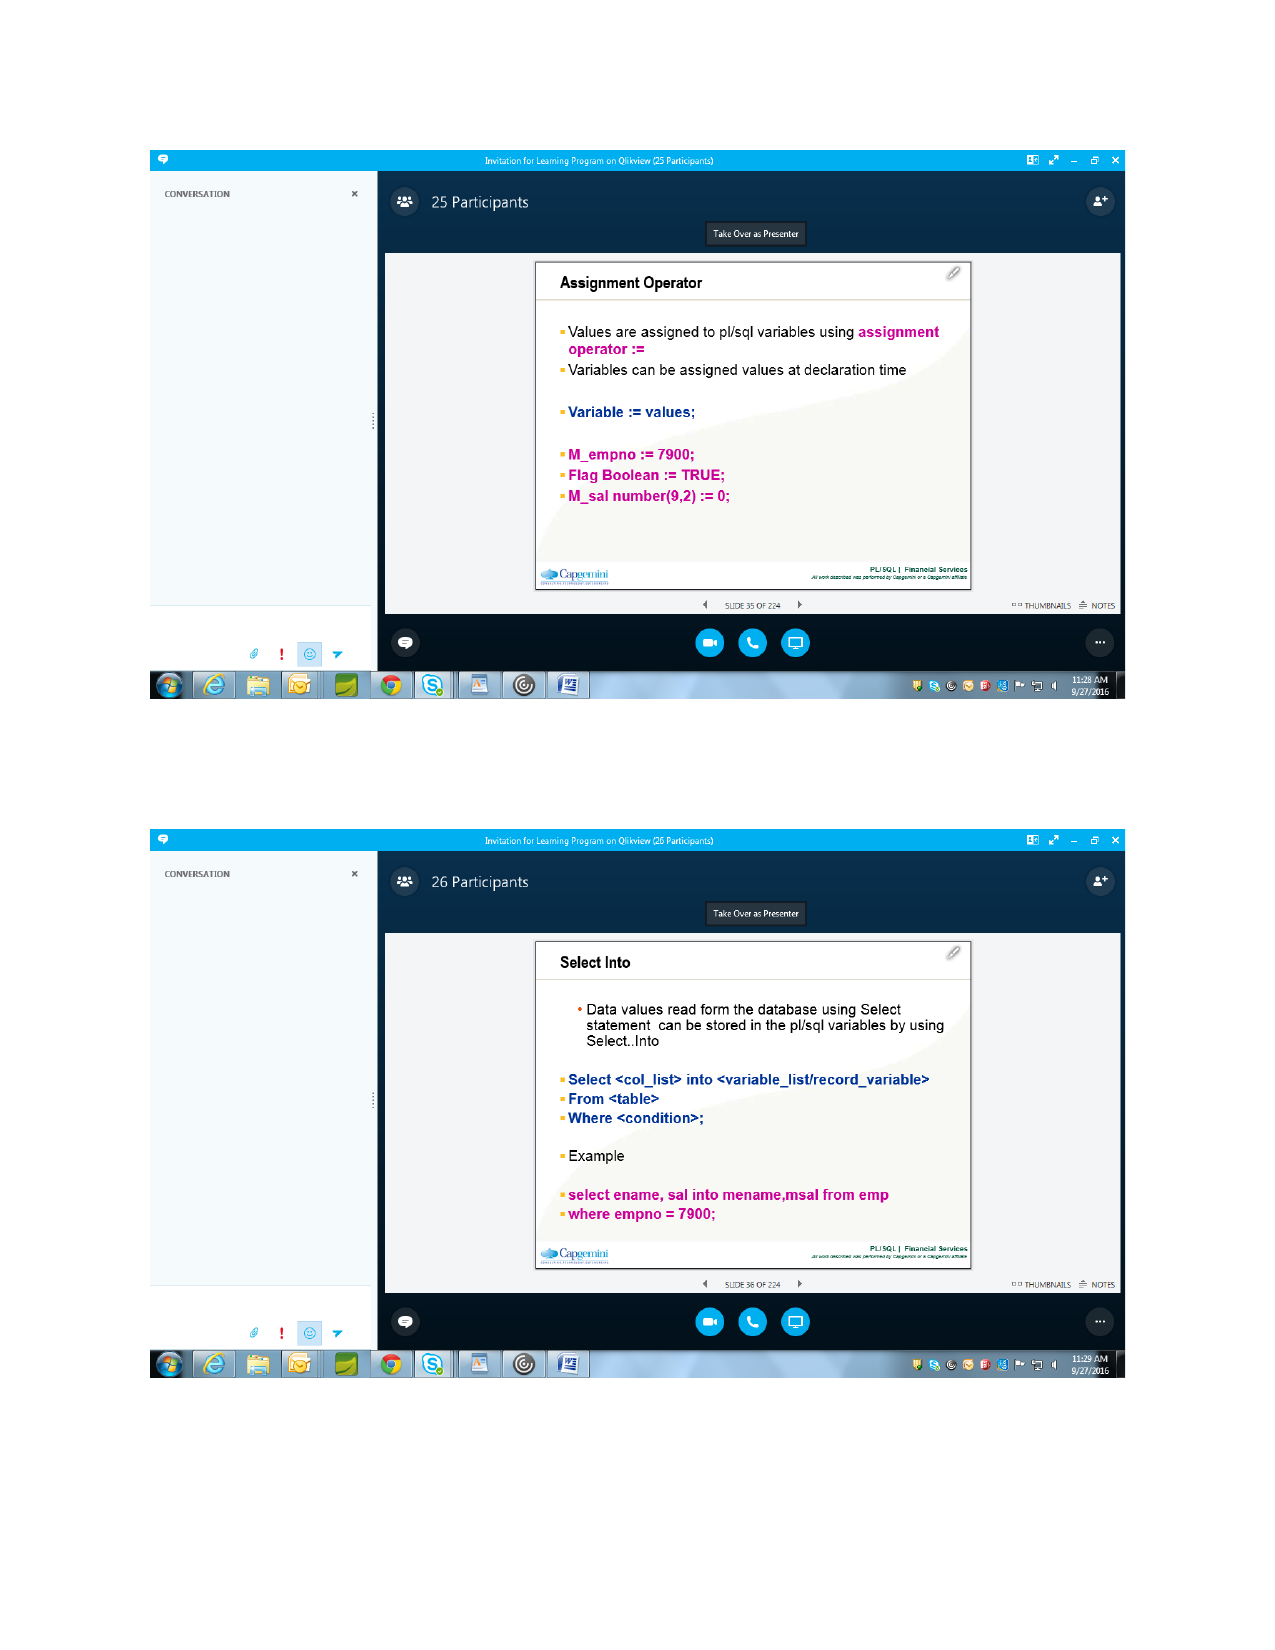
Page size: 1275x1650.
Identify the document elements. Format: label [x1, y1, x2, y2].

picture [150, 852, 1125, 1378]
picture [159, 835, 167, 842]
picture [150, 172, 1125, 699]
picture [159, 155, 167, 162]
